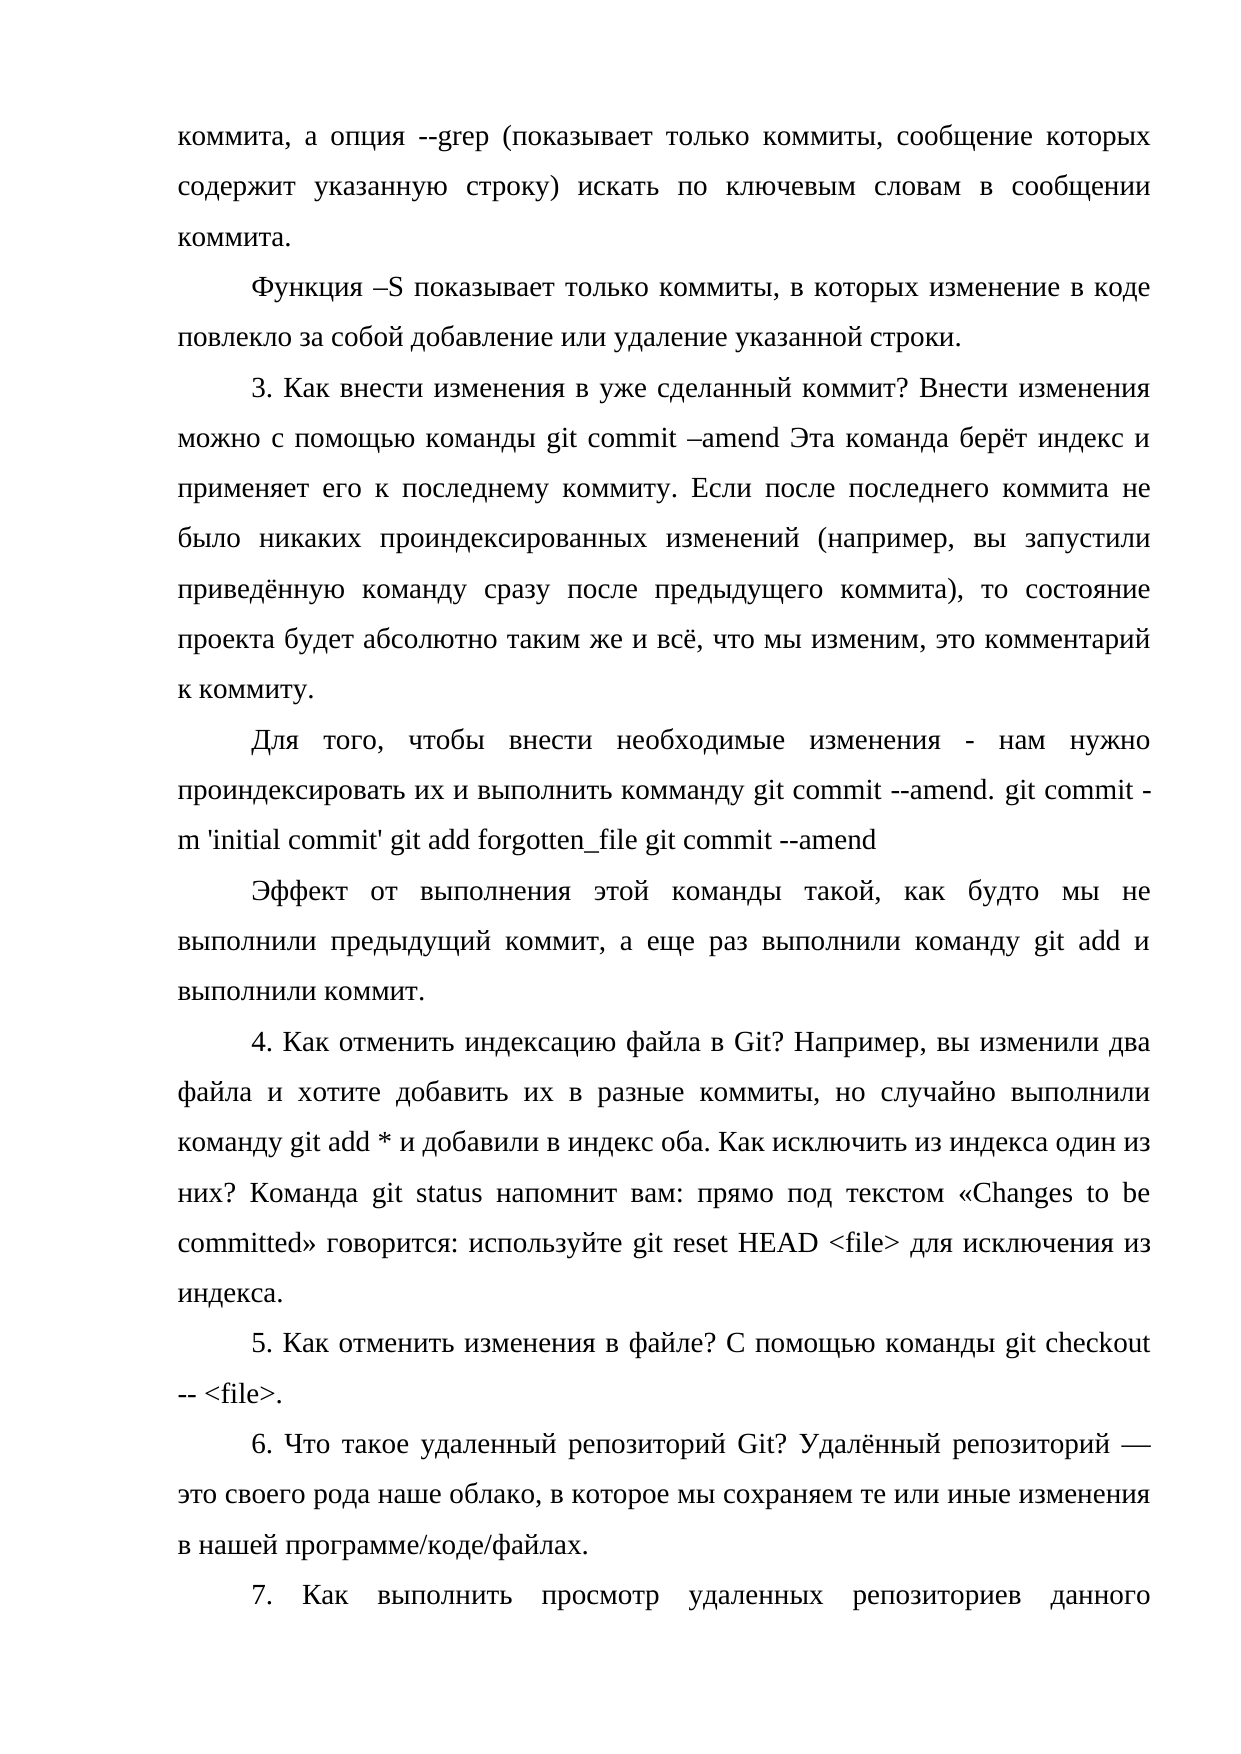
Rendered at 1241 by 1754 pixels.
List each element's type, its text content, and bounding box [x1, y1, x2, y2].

text 5. Как отменить изменения в файле? С помощью команды git checkout -- <file>. [177, 1326, 1152, 1409]
text 4. Как отменить индексацию файла в Git? Например, вы изменили два файла и хотите добавить их в разные коммиты, но случайно выполнили команду git add * и добавили в индекс оба. Как исключить из индекса один из них? Команда git status напомнит вам: прямо под текстом «Changes to be committed» говорится: используйте git reset HEAD <file> для исключения из индекса. [177, 1024, 1152, 1309]
text 6. Что такое удаленный репозиторий Git? Удалённый репозиторий — это своего рода наше облако, в которое мы сохраняем те или иные изменения в нашей программе/коде/файлах. [177, 1426, 1152, 1560]
text Эффект от выполнения этой команды такой, как будто мы не выполнили предыдущий коммит, а еще раз выполнили команду git add и выполнили коммит. [177, 873, 1152, 1007]
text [177, 118, 1152, 252]
text 3. Как внести изменения в уже сделанный коммит? Внести изменения можно с помощью команды git commit –amend Эта команда берёт индекс и применяет его к последнему коммиту. Если после последнего коммита не было никаких проиндексированных изменений (например, вы запустили приведённую команду сразу после предыдущего коммита), то состояние проекта будет абсолютно таким же и всё, что мы изменим, это комментарий к коммиту. [177, 370, 1152, 705]
text Для того, чтобы внести необходимые изменения - нам нужно проиндексировать их и выполнить комманду git commit --amend. git commit -m 'initial commit' git add forgotten_file git commit --amend [177, 722, 1152, 856]
text Функция –S показывает только коммиты, в которых изменение в коде повлекло за собой добавление или удаление указанной строки. [177, 269, 1152, 353]
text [177, 1577, 1152, 1611]
